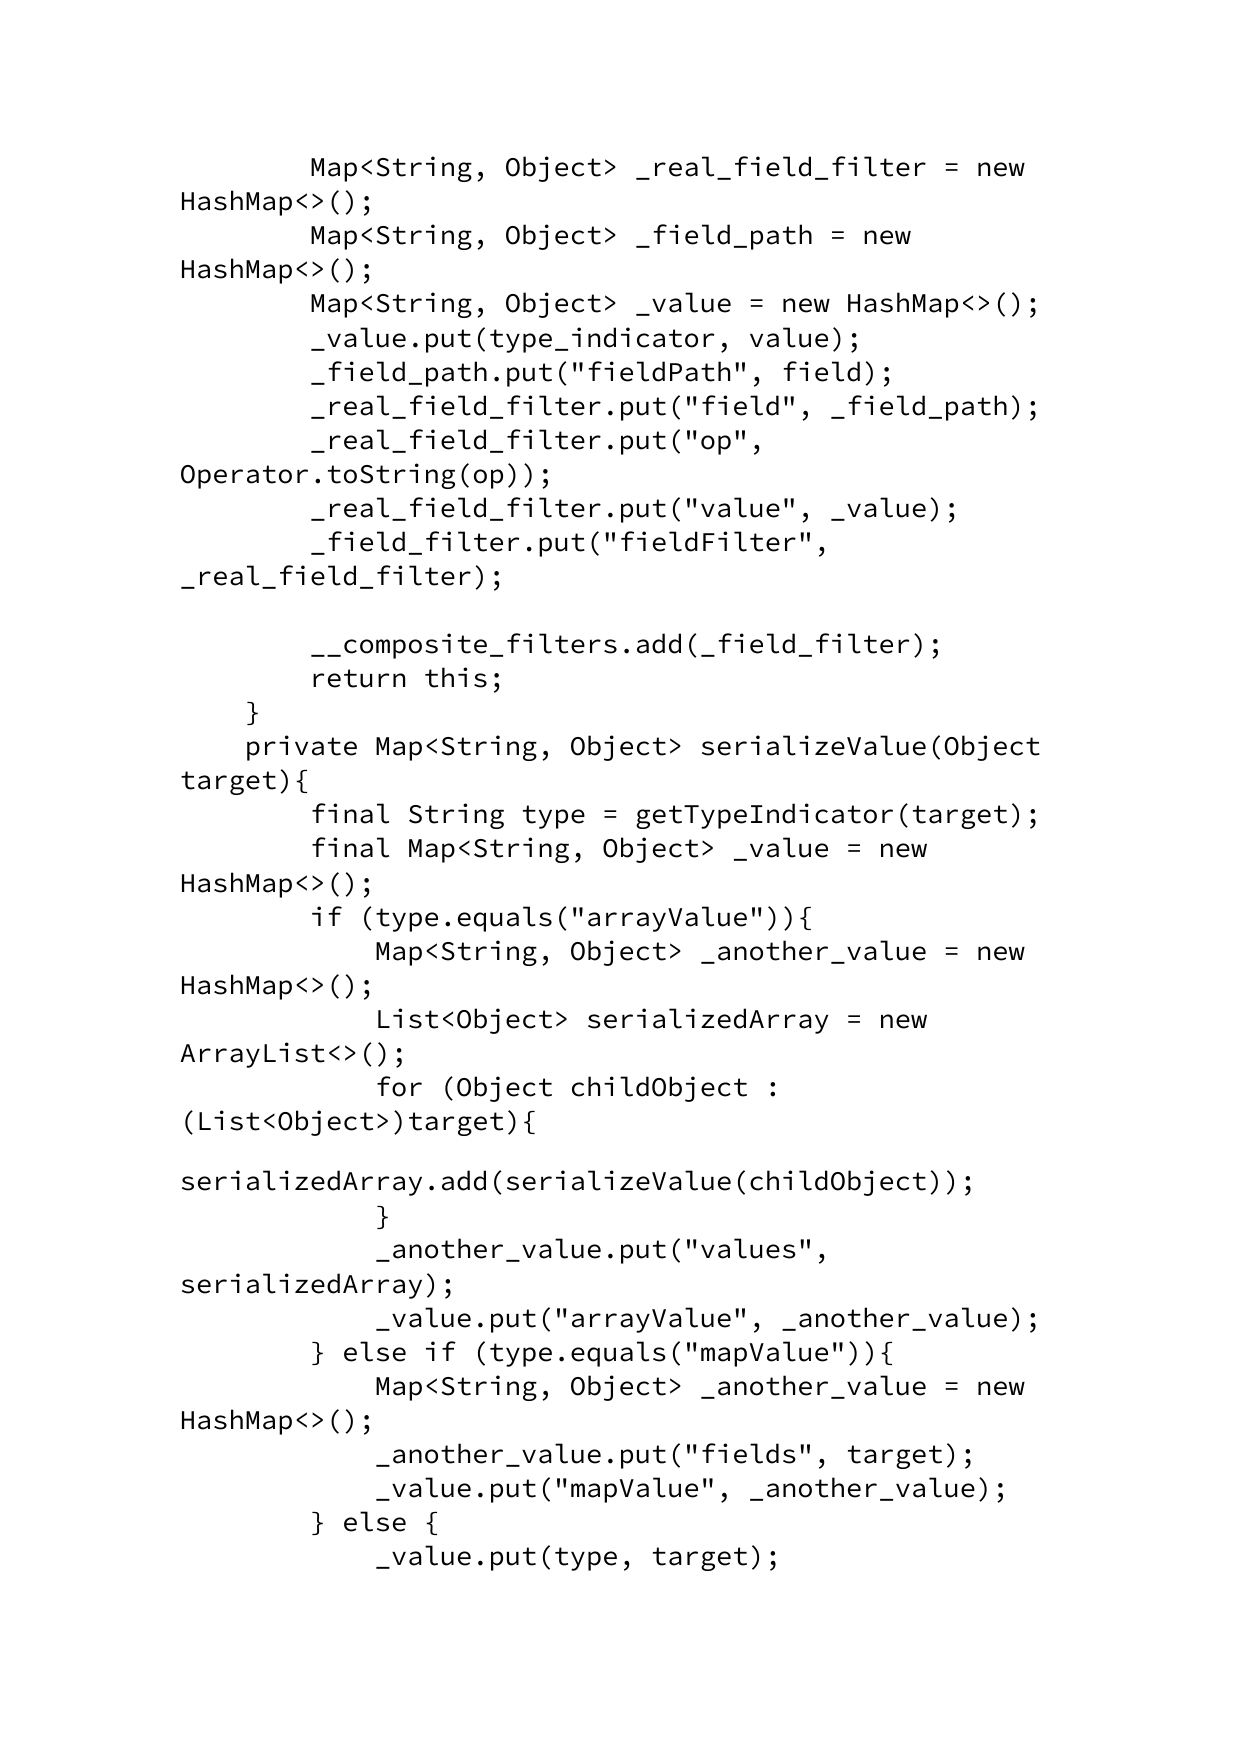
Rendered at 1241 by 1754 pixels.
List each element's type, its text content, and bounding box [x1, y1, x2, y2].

text _another_value.put("fields", target); [179, 1437, 1090, 1471]
text _value.put("arrayValue", _another_value); [179, 1300, 1090, 1334]
text _another_value.put("values", serializedArray); [179, 1232, 1090, 1300]
text _field_filter.put("fieldFilter", _real_field_filter); [179, 525, 1090, 593]
text final Map<String, Object> _value = new HashMap<>(); [179, 831, 1090, 899]
text Map<String, Object> _another_value = new HashMap<>(); [179, 1368, 1090, 1437]
text } [179, 695, 1090, 729]
text _value.put("mapValue", _another_value); [179, 1471, 1090, 1505]
text Map<String, Object> _value = new HashMap<>(); [179, 286, 1090, 320]
text private Map<String, Object> serializeValue(Object target){ [179, 729, 1090, 797]
text Map<String, Object> _field_path = new HashMap<>(); [179, 218, 1090, 286]
text for (Object childObject : (List<Object>)target){ [179, 1070, 1090, 1138]
text } [179, 1198, 1090, 1232]
text serializedArray.add(serializeValue(childObject)); [179, 1138, 1090, 1198]
text __composite_filters.add(_field_filter); [179, 627, 1090, 661]
text Map<String, Object> _another_value = new HashMap<>(); [179, 933, 1090, 1002]
text _field_path.put("fieldPath", field); [179, 354, 1090, 388]
text _real_field_filter.put("op", Operator.toString(op)); [179, 422, 1090, 491]
text } else if (type.equals("mapValue")){ [179, 1334, 1090, 1368]
text List<Object> serializedArray = new ArrayList<>(); [179, 1002, 1090, 1070]
text return this; [179, 661, 1090, 695]
text _value.put(type_indicator, value); [179, 320, 1090, 354]
text _value.put(type, target); [179, 1539, 1090, 1573]
text } else { [179, 1505, 1090, 1539]
text Map<String, Object> _real_field_filter = new HashMap<>(); [179, 150, 1090, 218]
text _real_field_filter.put("value", _value); [179, 491, 1090, 525]
text final String type = getTypeIndicator(target); [179, 797, 1090, 831]
text _real_field_filter.put("field", _field_path); [179, 388, 1090, 422]
text if (type.equals("arrayValue")){ [179, 899, 1090, 933]
